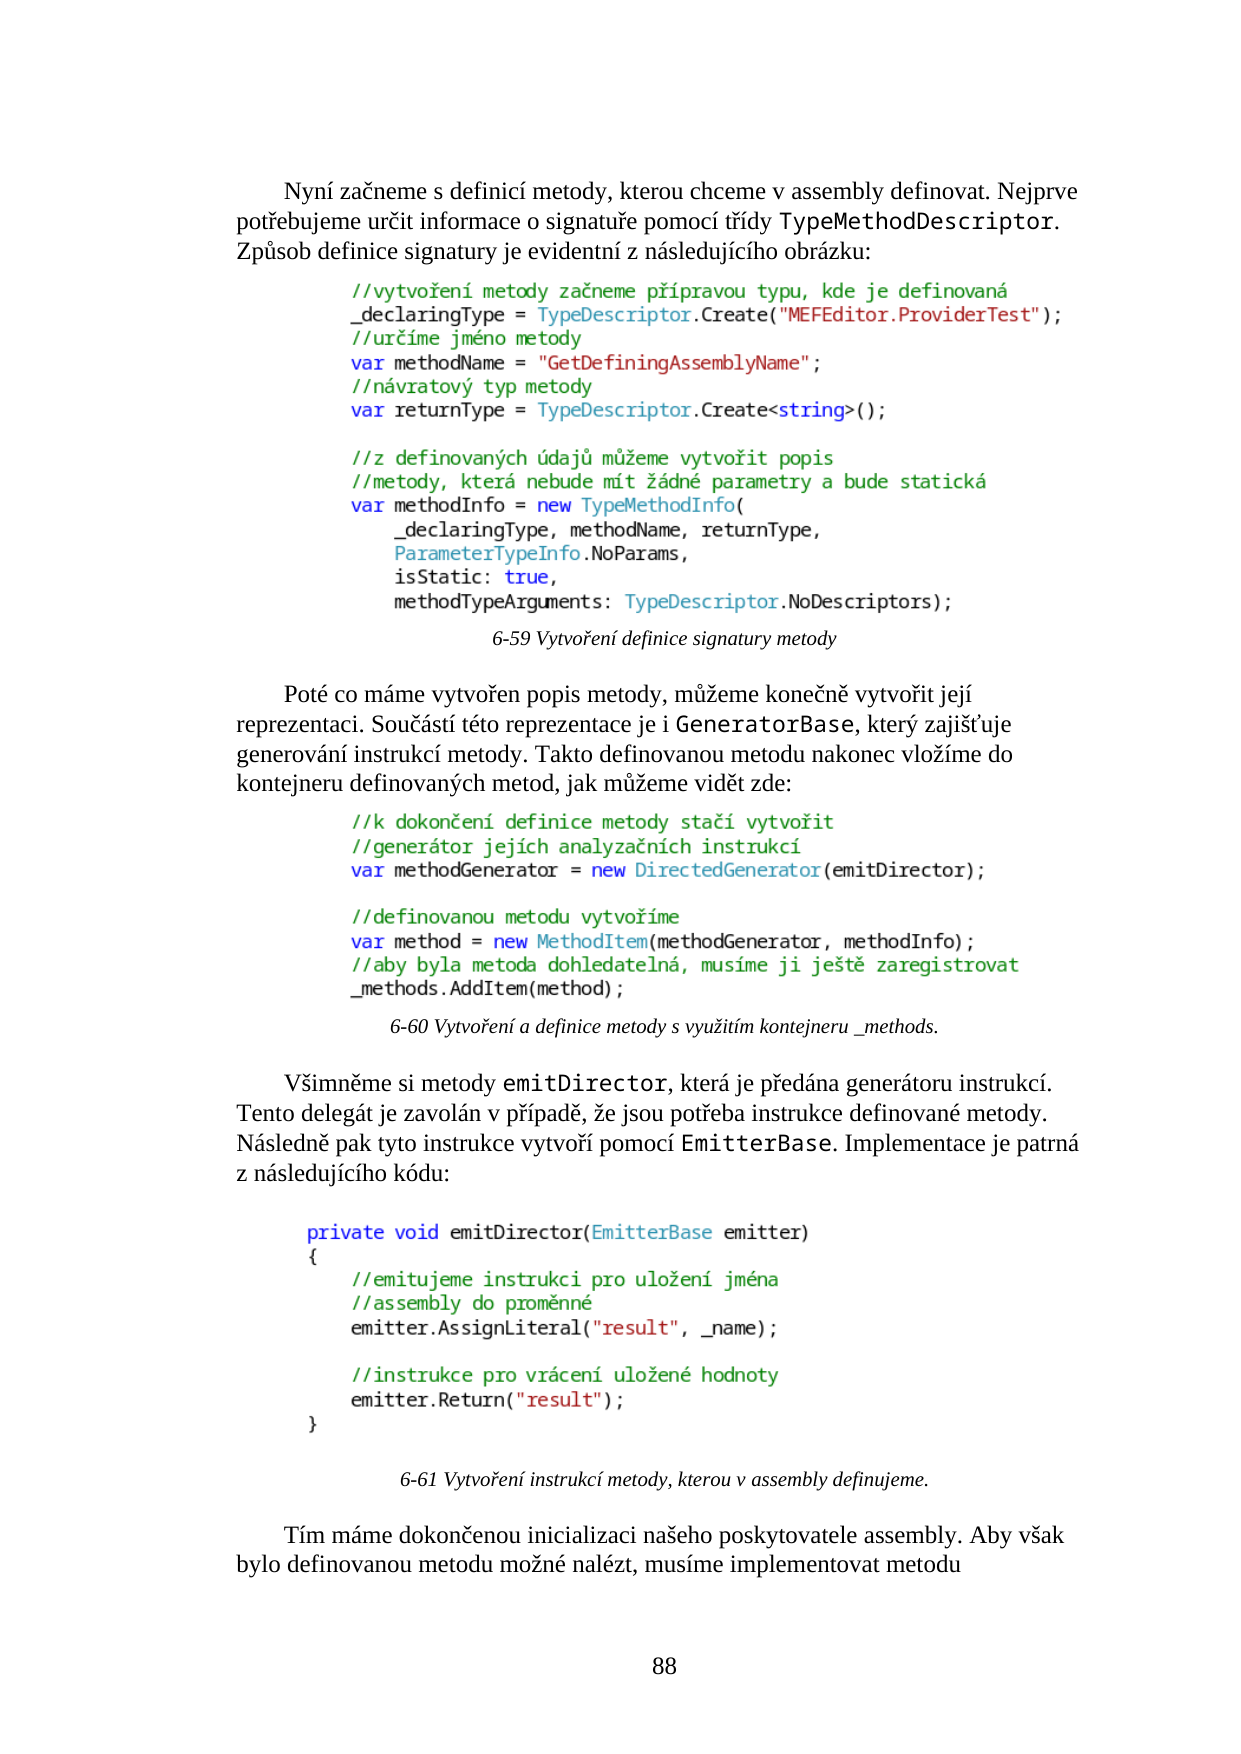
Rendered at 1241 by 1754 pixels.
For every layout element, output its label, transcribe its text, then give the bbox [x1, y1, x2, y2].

text Všimněme si metody emitDirector, která je předána generátoru instrukcí. Tento delegát je zavolán v případě, že jsou potřeba instrukce definované metody. Následně pak tyto instrukce vytvoří pomocí EmitterBase. Implementace je patrná z následujícího kódu: [236, 1067, 1092, 1187]
text Poté co máme vytvořen popis metody, můžeme konečně vytvořit její reprezentaci. Součástí této reprezentace je i GeneratorBase, který zajišťuje generování instrukcí metody. Takto definovanou metodu nakonec vložíme do kontejneru definovaných metod, jak můžeme vidět zde: [236, 679, 1092, 796]
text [236, 1520, 1092, 1578]
text Nyní začneme s definicí metody, kterou chceme v assembly definovat. Nejprve potřebujeme určit informace o signatuře pomocí třídy TypeMethodDescriptor. Způsob definice signatury je evidentní z následujícího obrázku: [236, 176, 1092, 265]
